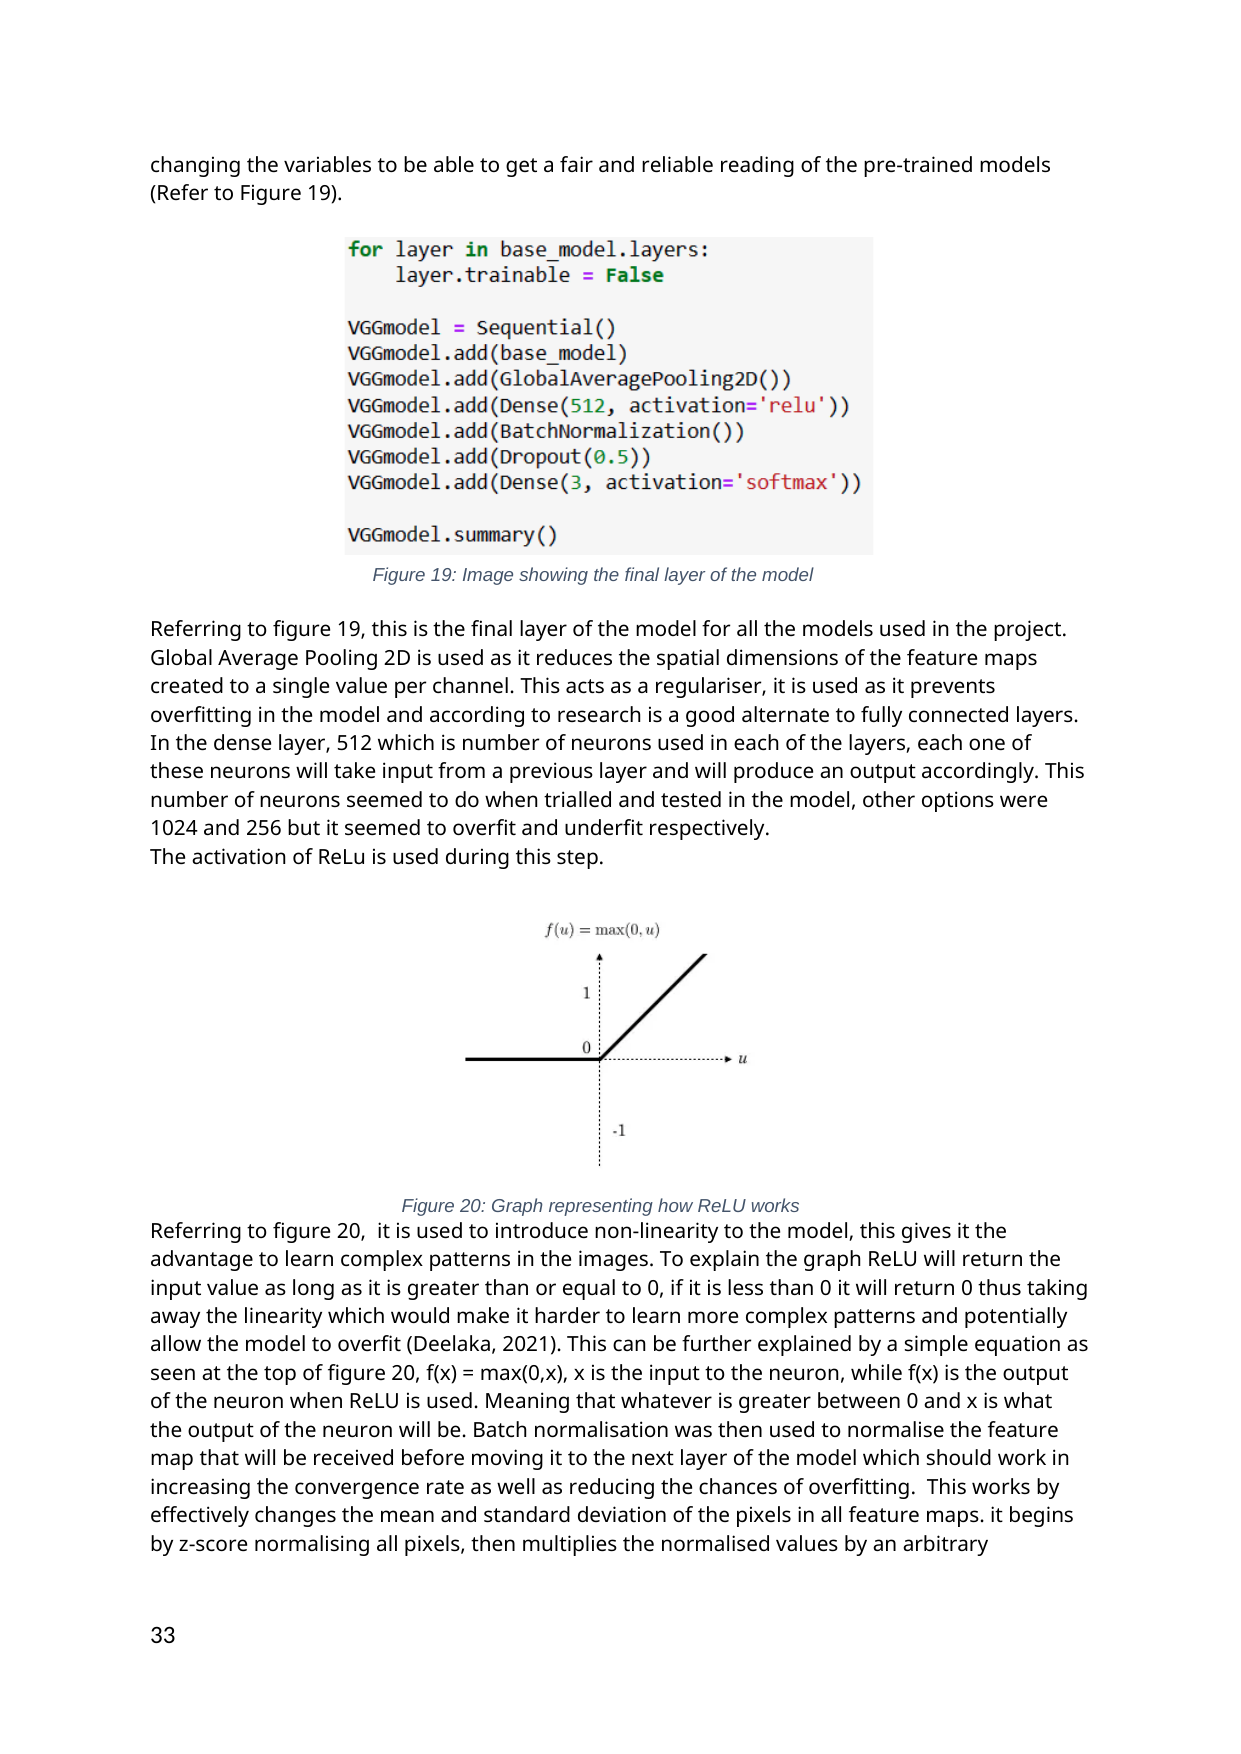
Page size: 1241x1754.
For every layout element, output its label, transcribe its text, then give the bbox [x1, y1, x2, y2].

picture [344, 237, 874, 555]
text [150, 870, 1090, 1557]
text Referring to figure 19, this is the final layer of the model for all the models used in the project. Global Average Pooling 2D is used as it reduces the spatial dimensions of the feature maps created to a single value per channel. This acts as a regulariser, it is used as it prevents overfitting in the model and according to research is a good alternate to fully connected layers. In the dense layer, 512 which is number of neurons used in each of the layers, each one of these neurons will take input from a previous layer and will produce an output accordingly. This number of neurons seemed to do when trialled and tested in the model, other options were 1024 and 256 but it seemed to overfit and underfit respectively. [150, 614, 1090, 842]
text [150, 150, 1090, 207]
text The activation of ReLu is used during this step. [150, 842, 1090, 870]
picture [372, 888, 826, 1185]
